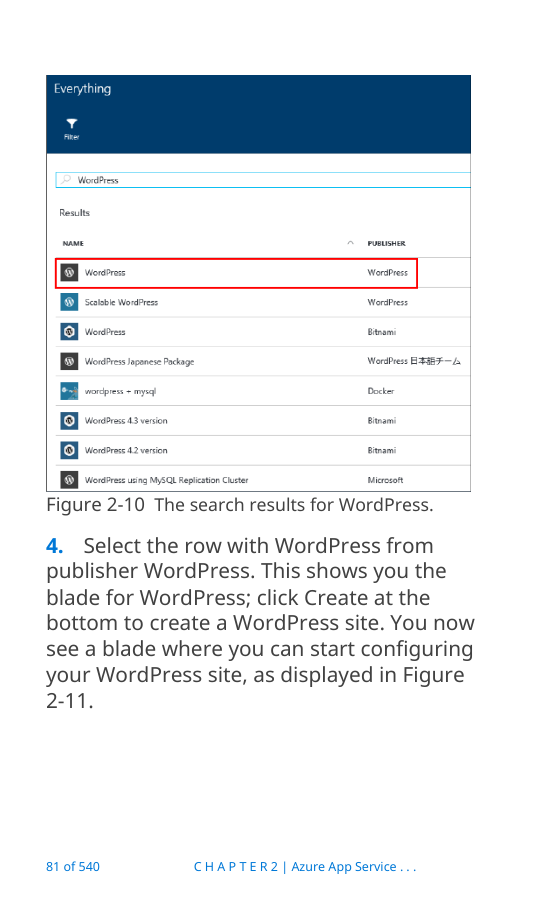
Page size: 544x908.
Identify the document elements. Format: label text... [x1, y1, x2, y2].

picture [46, 75, 471, 491]
text Figure 2-10 The search results for WordPress. [46, 491, 487, 517]
list Select the row with WordPress from publisher WordPress. This shows you the blade for WordPress; click Create at the bottom to create a WordPress site. You now see a blade where you can start configuring your WordPress site, as displayed in Figure 2-11. [46, 533, 487, 715]
text 81 of 540 C H A P T E R 2 | Azure App Service . . . [46, 858, 487, 875]
